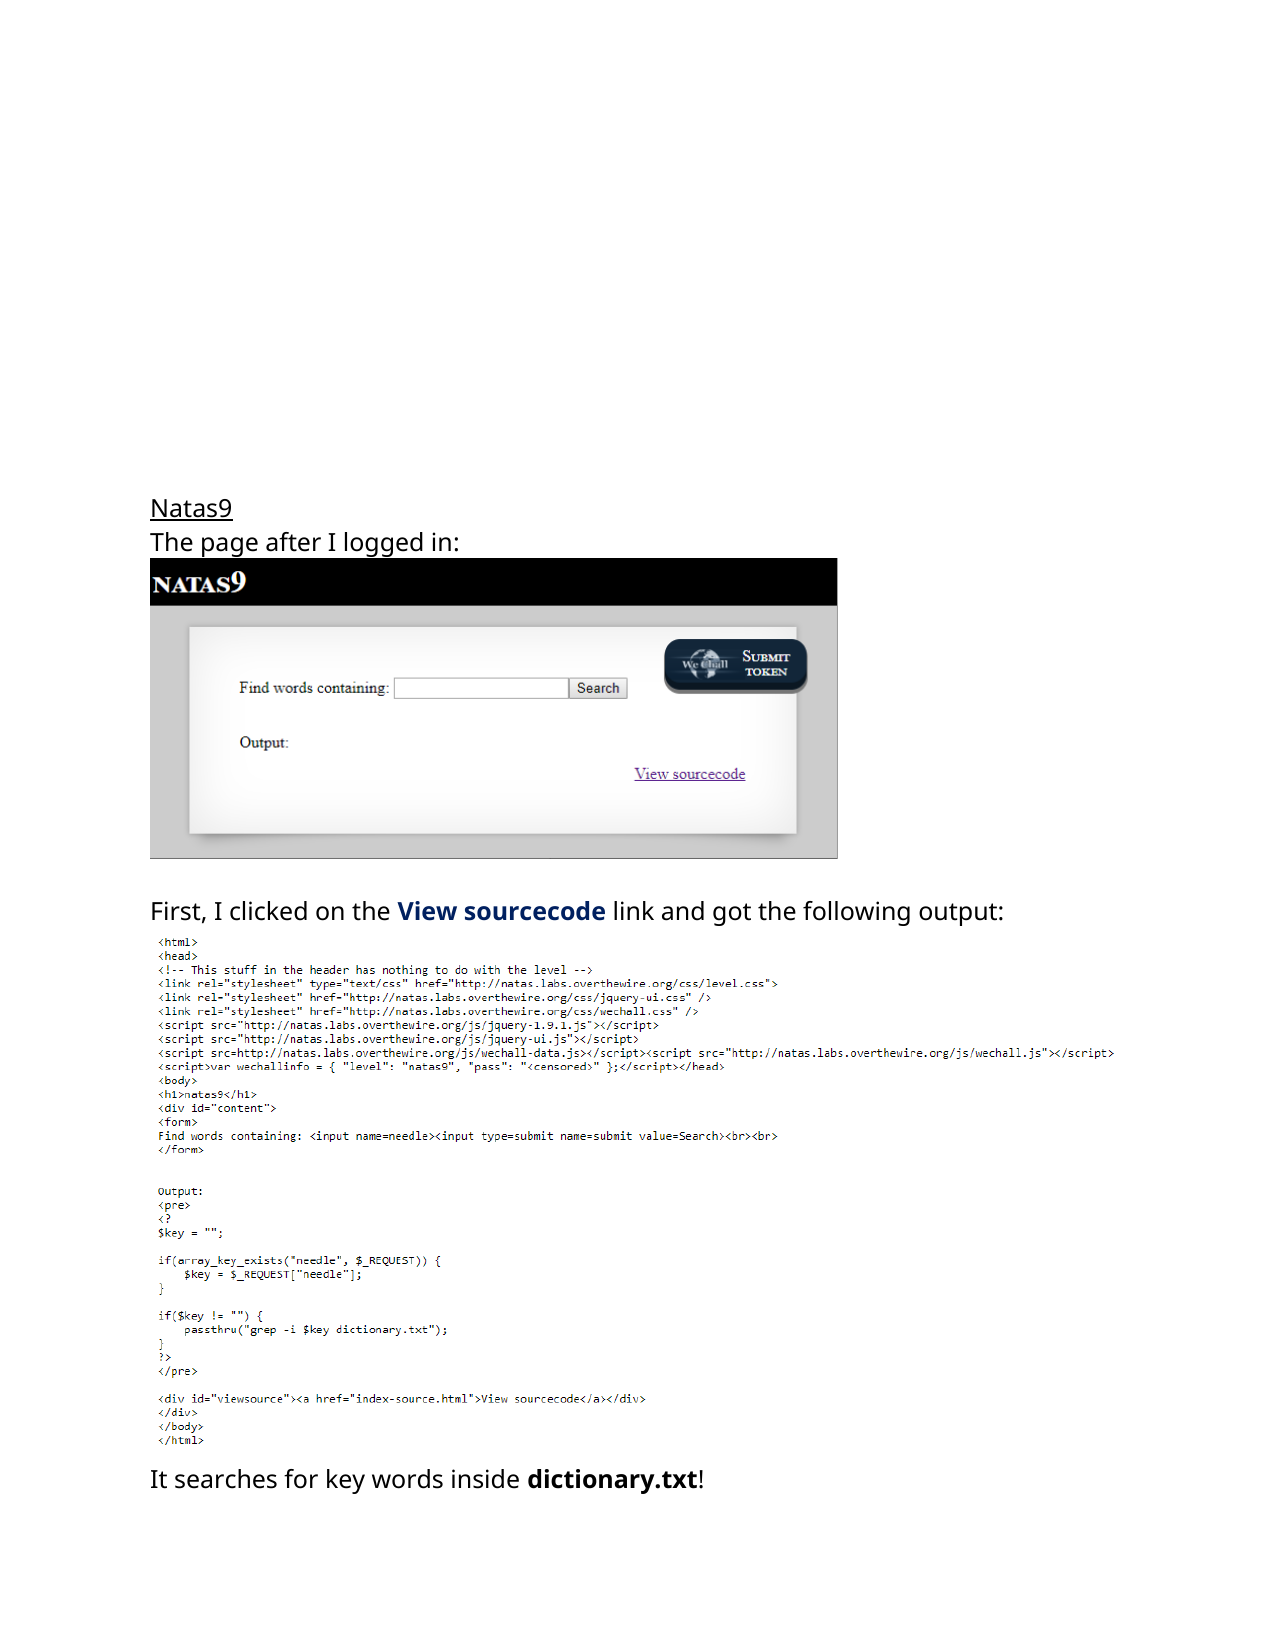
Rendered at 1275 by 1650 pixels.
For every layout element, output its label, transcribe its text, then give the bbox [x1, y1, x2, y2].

text Natas9 [150, 491, 1125, 525]
text First, I clicked on the View sourcecode link and got the following output: [150, 893, 1125, 927]
text It searches for key words inside dictionary.txt! [150, 1462, 1125, 1496]
text The page after I logged in: [150, 525, 1125, 559]
picture [150, 927, 1125, 1462]
picture [150, 558, 838, 859]
